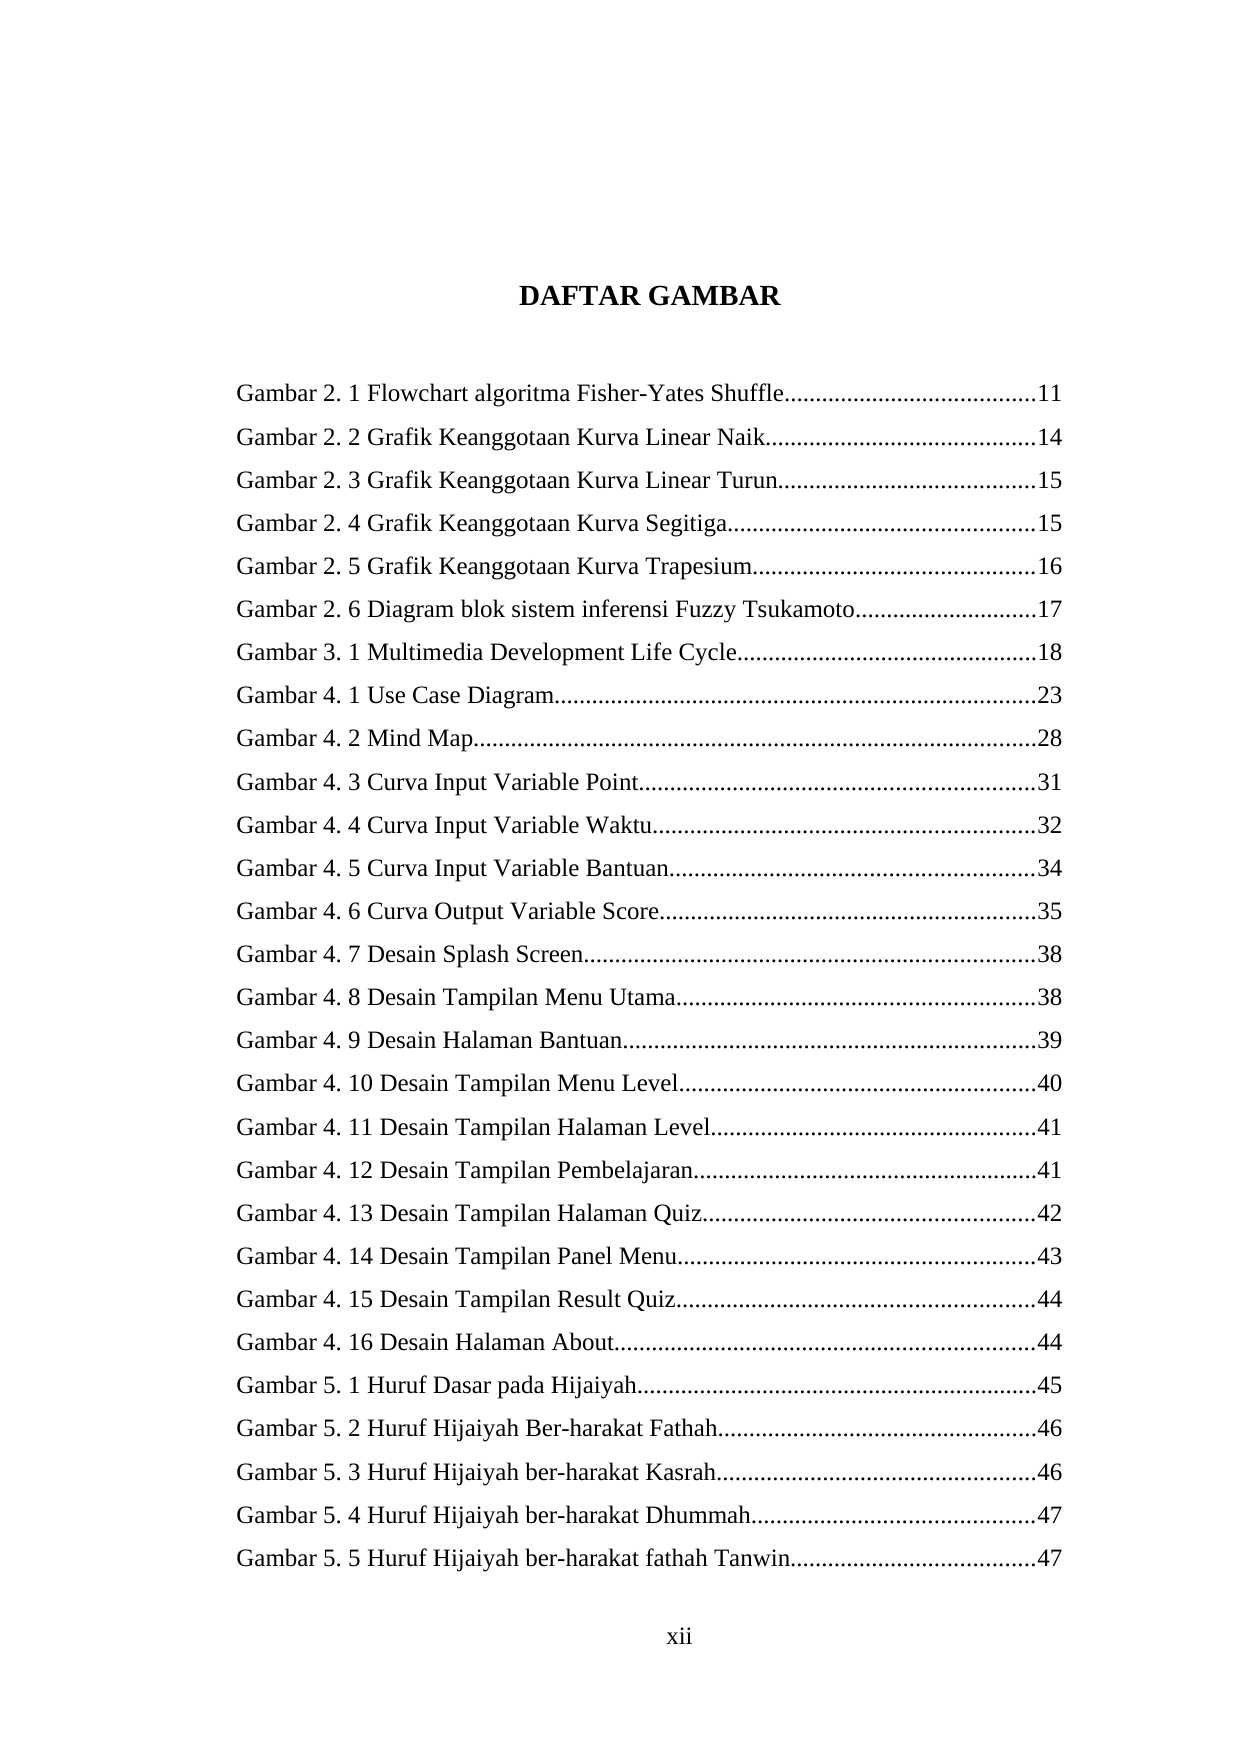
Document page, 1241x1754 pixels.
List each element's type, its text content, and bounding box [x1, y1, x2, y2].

text Gambar 4. 14 Desain Tampilan Panel Menu 43 [236, 1241, 1063, 1270]
text Gambar 4. 15 Desain Tampilan Result Quiz 44 [236, 1284, 1063, 1313]
text Gambar 4. 12 Desain Tampilan Pembelajaran 41 [236, 1155, 1063, 1183]
text Gambar 2. 6 Diagram blok sistem inferensi Fuzzy Tsukamoto 17 [236, 594, 1063, 623]
text Gambar 2. 1 Flowchart algoritma Fisher-Yates Shuffle 11 [236, 378, 1063, 407]
text Gambar 5. 5 Huruf Hijaiyah ber-harakat fathah Tanwin 47 [236, 1543, 1063, 1572]
text Gambar 2. 3 Grafik Keanggotaan Kurva Linear Turun 15 [236, 465, 1063, 493]
text Gambar 5. 3 Huruf Hijaiyah ber-harakat Kasrah 46 [236, 1457, 1063, 1485]
text Gambar 4. 13 Desain Tampilan Halaman Quiz. 42 [236, 1198, 1063, 1227]
text Gambar 4. 1 Use Case Diagram 23 [236, 680, 1063, 709]
text Gambar 2. 2 Grafik Keanggotaan Kurva Linear Naik 14 [236, 422, 1063, 450]
text Gambar 4. 6 Curva Output Variable Score 35 [236, 896, 1063, 925]
text Gambar 4. 5 Curva Input Variable Bantuan 34 [236, 853, 1063, 882]
text Gambar 2. 5 Grafik Keanggotaan Kurva Trapesium 16 [236, 551, 1063, 580]
text Gambar 3. 1 Multimedia Development Life Cycle 18 [236, 637, 1063, 666]
text Gambar 2. 4 Grafik Keanggotaan Kurva Segitiga 15 [236, 508, 1063, 537]
text Gambar 4. 16 Desain Halaman About 44 [236, 1327, 1063, 1356]
text Gambar 4. 2 Mind Map 28 [236, 723, 1063, 752]
text Gambar 4. 9 Desain Halaman Bantuan 39 [236, 1025, 1063, 1054]
text Gambar 4. 7 Desain Splash Screen 38 [236, 939, 1063, 968]
text Gambar 4. 8 Desain Tampilan Menu Utama 38 [236, 982, 1063, 1011]
text Gambar 4. 11 Desain Tampilan Halaman Level 41 [236, 1112, 1063, 1140]
text Gambar 4. 10 Desain Tampilan Menu Level 40 [236, 1068, 1063, 1097]
text DAFTAR GAMBAR [236, 278, 1063, 311]
text Gambar 5. 2 Huruf Hijaiyah Ber-harakat Fathah 46 [236, 1413, 1063, 1442]
text Gambar 4. 3 Curva Input Variable Point 31 [236, 767, 1063, 795]
text Gambar 4. 4 Curva Input Variable Waktu 32 [236, 810, 1063, 838]
text Gambar 5. 1 Huruf Dasar pada Hijaiyah 45 [236, 1370, 1063, 1399]
text Gambar 5. 4 Huruf Hijaiyah ber-harakat Dhummah. 47 [236, 1500, 1063, 1528]
